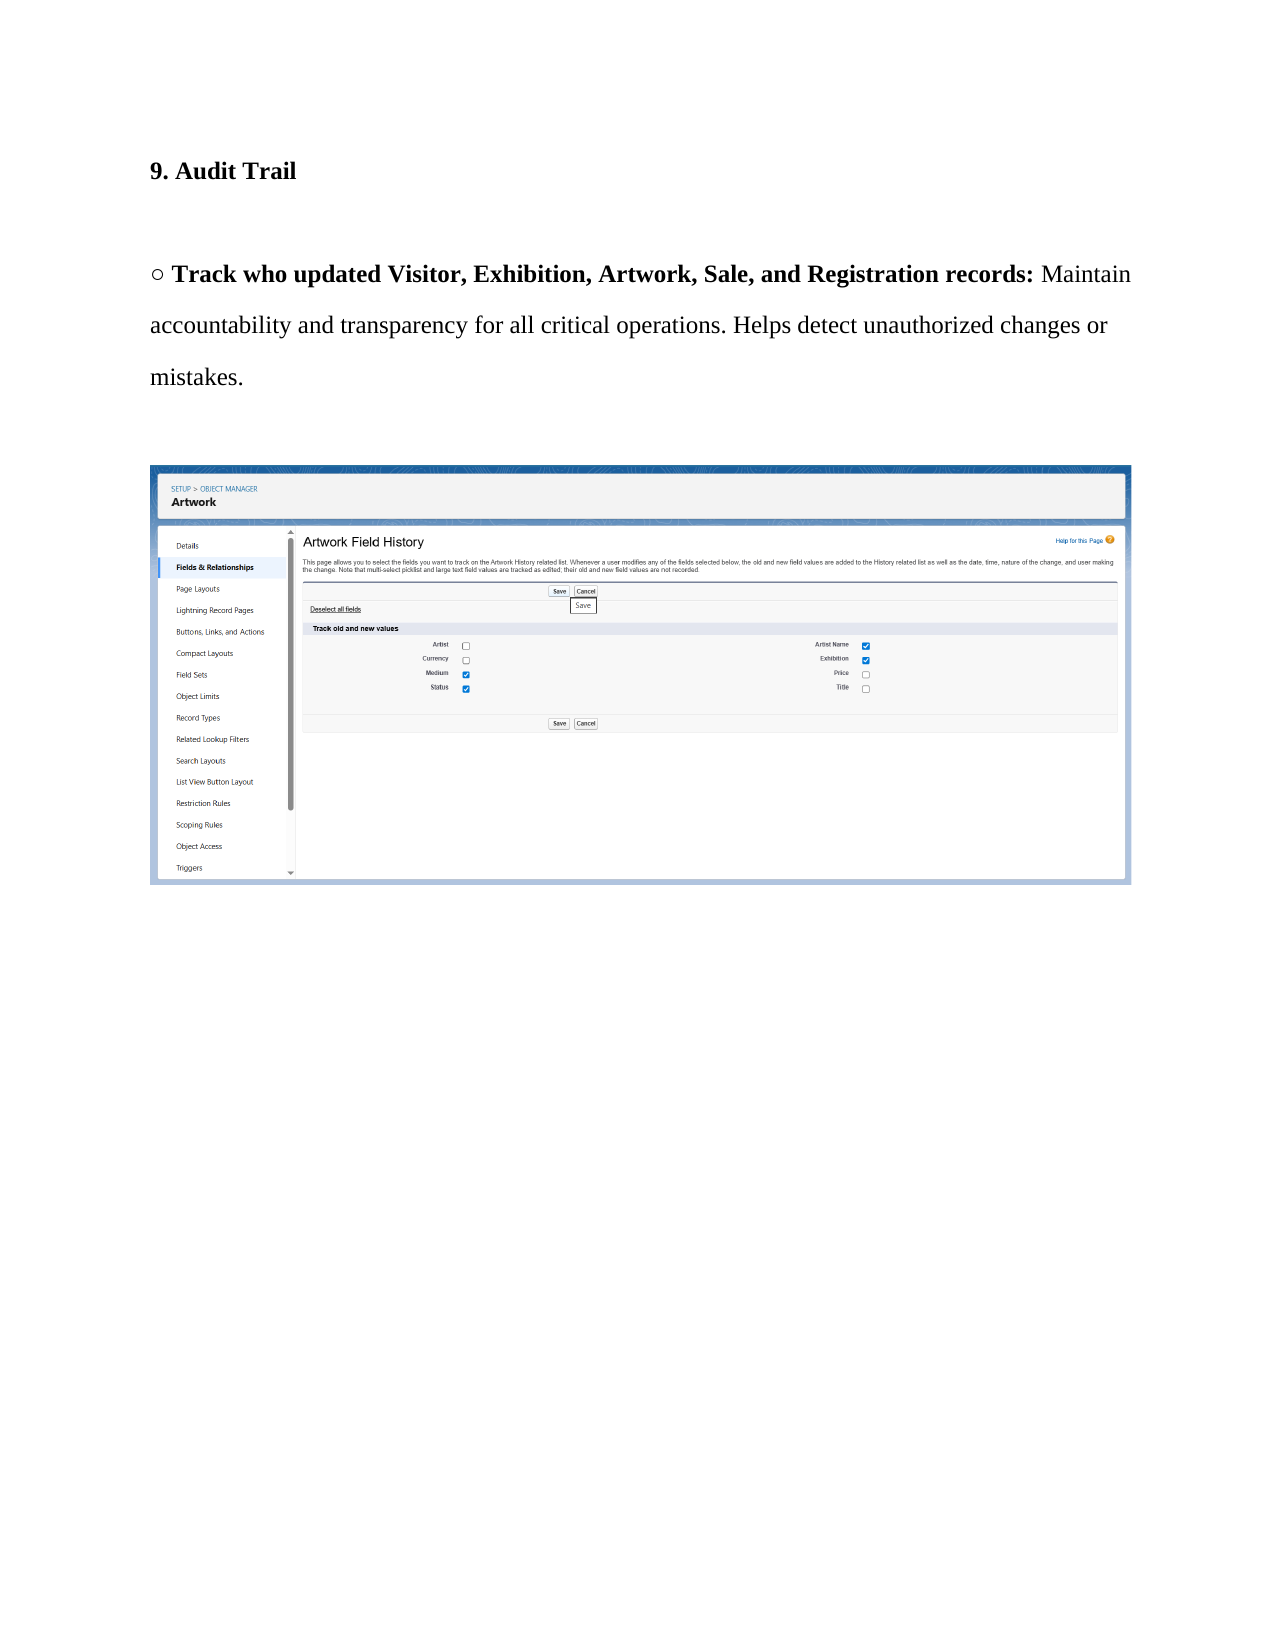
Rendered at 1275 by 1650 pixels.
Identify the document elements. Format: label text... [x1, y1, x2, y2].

text ○ Track who updated Visitor, Exhibition, Artwork, Sale, and Registration records: Maintain accountability and transparency for all critical operations. Helps detect unauthorized changes or mistakes. [150, 259, 1131, 391]
subtitle 9. Audit Trail [150, 156, 1131, 185]
picture [150, 465, 1132, 885]
